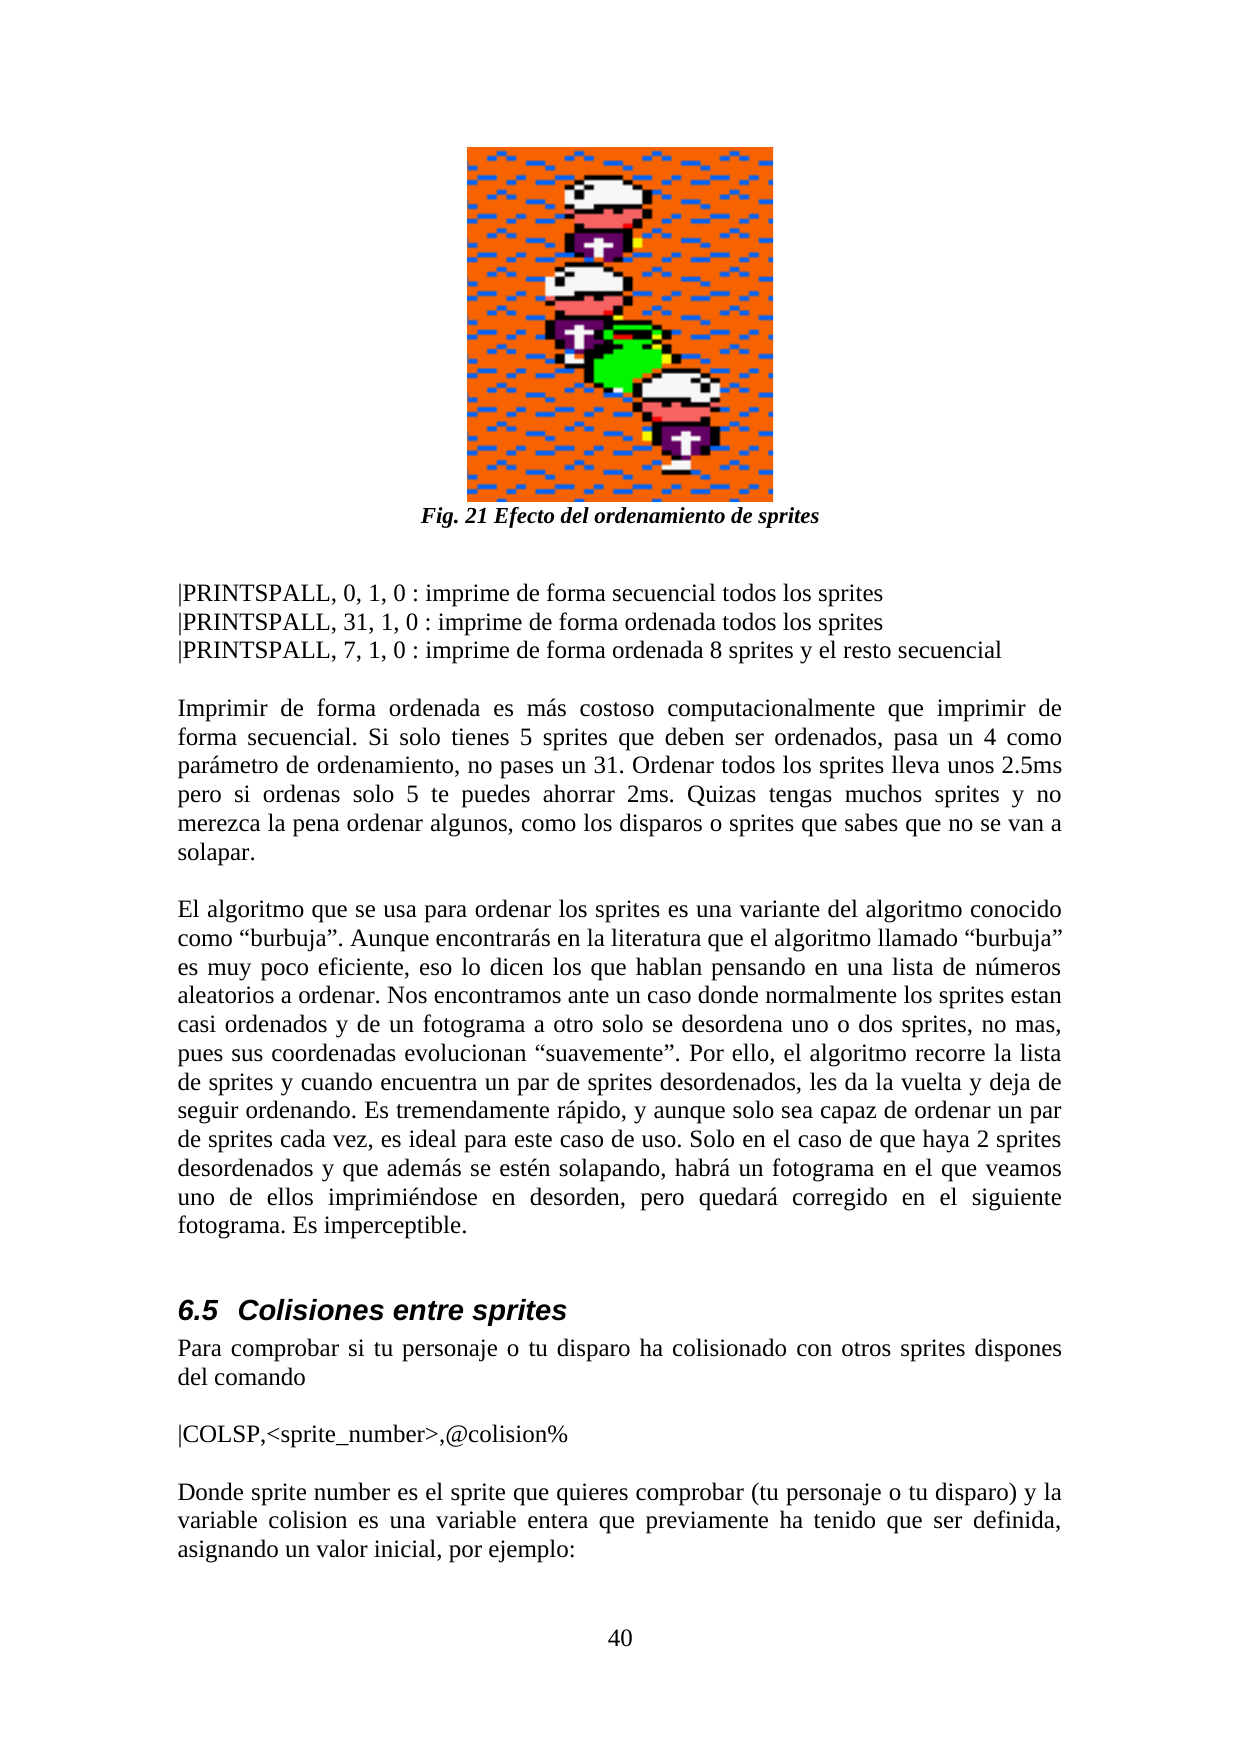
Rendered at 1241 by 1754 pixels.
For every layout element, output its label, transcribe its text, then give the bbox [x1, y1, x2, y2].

text |COLSP,<sprite_number>,@colision% [177, 1419, 1063, 1448]
text El algoritmo que se usa para ordenar los sprites es una variante del algoritmo conocido como “burbuja”. Aunque encontrarás en la literatura que el algoritmo llamado “burbuja” es muy poco eficiente, eso lo dicen los que hablan pensando en una lista de números aleatorios a ordenar. Nos encontramos ante un caso donde normalmente los sprites estan casi ordenados y de un fotograma a otro solo se desordena uno o dos sprites, no mas, pues sus coordenadas evolucionan “suavemente”. Por ello, el algoritmo recorre la lista de sprites y cuando encuentra un par de sprites desordenados, les da la vuelta y deja de seguir ordenando. Es tremendamente rápido, y aunque solo sea capaz de ordenar un par de sprites cada vez, es ideal para este caso de uso. Solo en el caso de que haya 2 sprites desordenados y que además se estén solapando, habrá un fotograma en el que veamos uno de ellos imprimiéndose en desorden, pero quedará corregido en el siguiente fotograma. Es imperceptible. [177, 894, 1063, 1239]
text Para comprobar si tu personaje o tu disparo ha colisionado con otros sprites dispones del comando [177, 1333, 1063, 1390]
subtitle Colisiones entre sprites [177, 1293, 1063, 1327]
text |PRINTSPALL, 31, 1, 0 : imprime de forma ordenada todos los sprites [177, 607, 1063, 636]
picture [467, 147, 774, 502]
text |PRINTSPALL, 7, 1, 0 : imprime de forma ordenada 8 sprites y el resto secuencial [177, 636, 1063, 664]
text Imprimir de forma ordenada es más costoso computacionalmente que imprimir de forma secuencial. Si solo tienes 5 sprites que deben ser ordenados, pasa un 4 como parámetro de ordenamiento, no pases un 31. Ordenar todos los sprites lleva unos 2.5ms pero si ordenas solo 5 te puedes ahorrar 2ms. Quizas tengas muchos sprites y no merezca la pena ordenar algunos, como los disparos o sprites que sabes que no se van a solapar. [177, 693, 1063, 866]
text |PRINTSPALL, 0, 1, 0 : imprime de forma secuencial todos los sprites [177, 578, 1063, 607]
text Donde sprite number es el sprite que quieres comprobar (tu personaje o tu disparo) y la variable colision es una variable entera que previamente ha tenido que ser definida, asignando un valor inicial, por ejemplo: [177, 1477, 1063, 1563]
